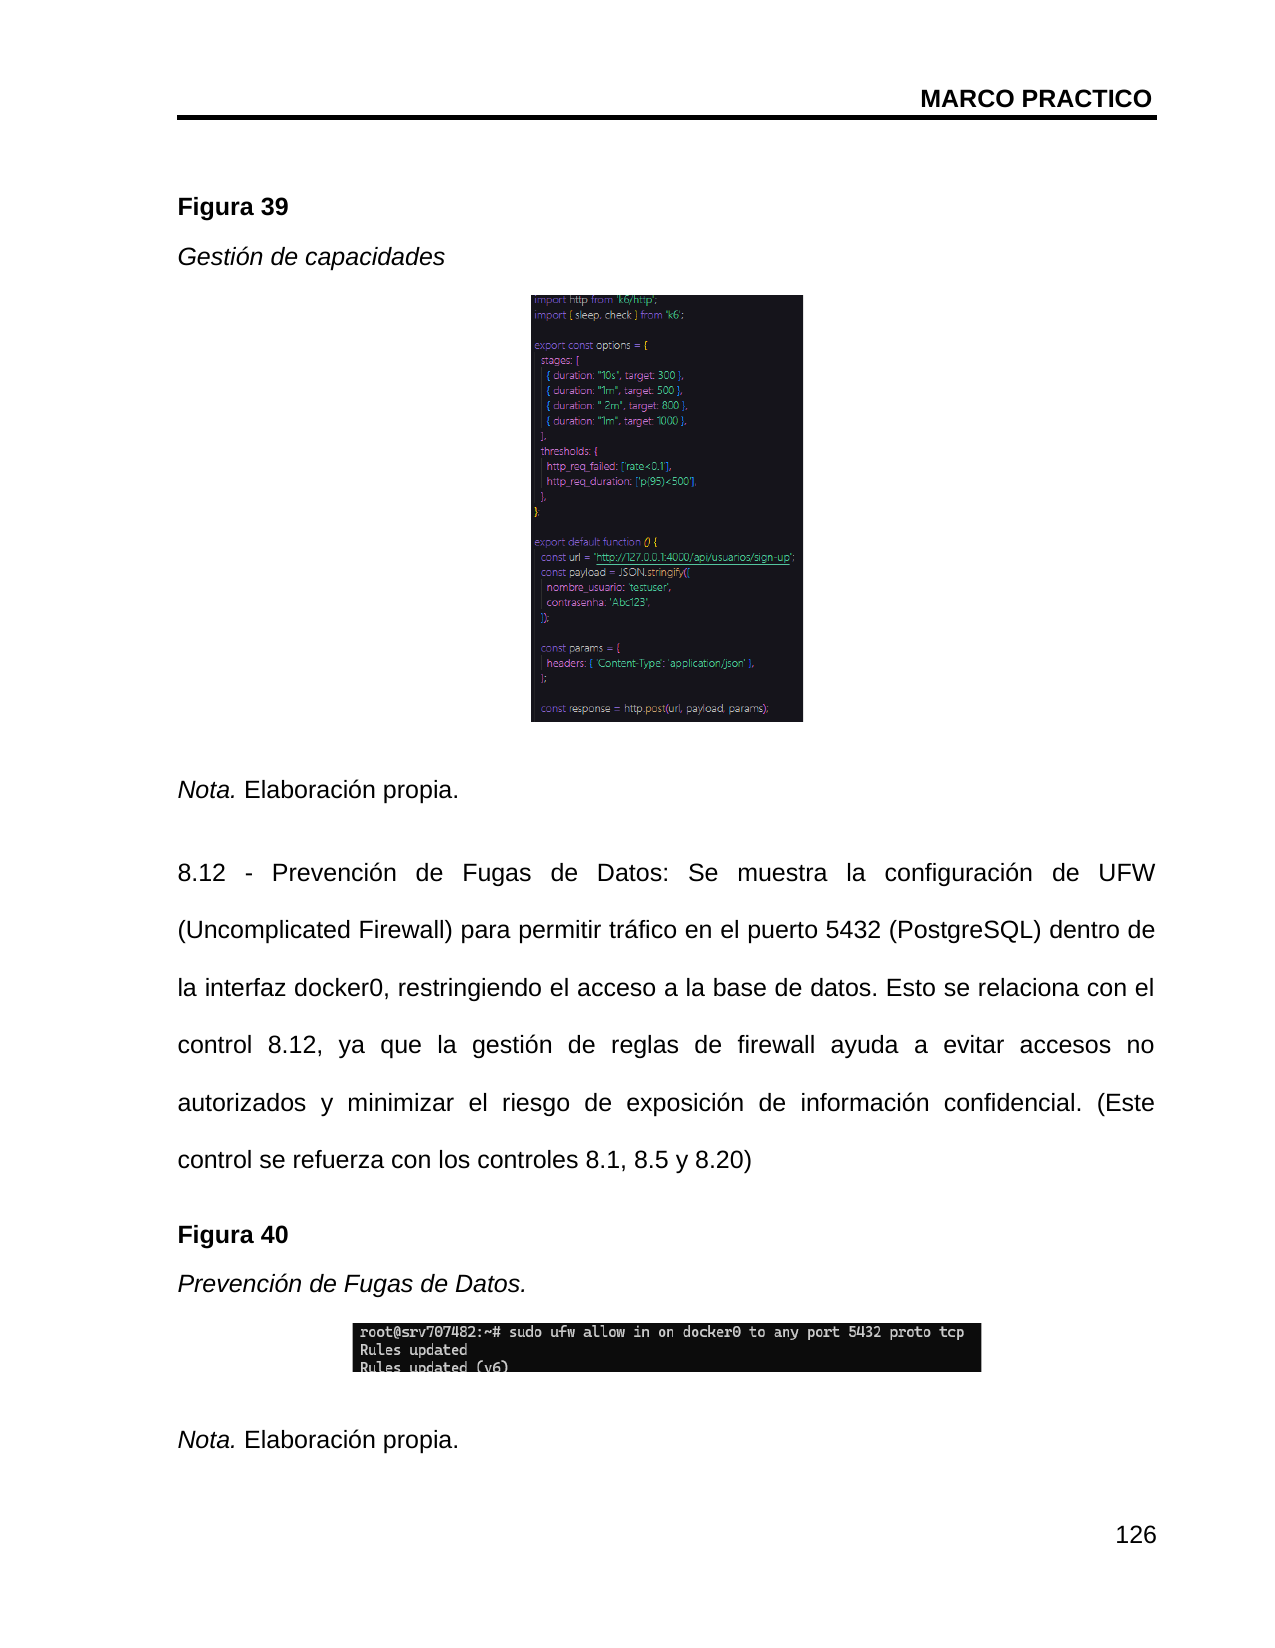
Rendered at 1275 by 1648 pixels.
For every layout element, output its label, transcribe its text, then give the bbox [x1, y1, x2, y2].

text Gestión de capacidades [177, 242, 1157, 270]
picture [352, 1323, 982, 1372]
text Nota. Elaboración propia. [177, 776, 1157, 804]
text 8.12 - Prevención de Fugas de Datos: Se muestra la configuración de UFW (Uncomplicated Firewall) para permitir tráfico en el puerto 5432 (PostgreSQL) dentro de la interfaz docker0, restringiendo el acceso a la base de datos. Esto se relaciona con el control 8.12, ya que la gestión de reglas de firewall ayuda a evitar accesos no autorizados y minimizar el riesgo de exposición de información confidencial. (Este control se refuerza con los controles 8.1, 8.5 y 8.20) [177, 858, 1157, 1174]
picture [531, 295, 804, 722]
text Figura 40 [177, 1220, 1157, 1248]
text Figura 39 [177, 192, 1157, 221]
text Prevención de Fugas de Datos. [177, 1269, 1157, 1298]
text Nota. Elaboración propia. [177, 1425, 1157, 1454]
